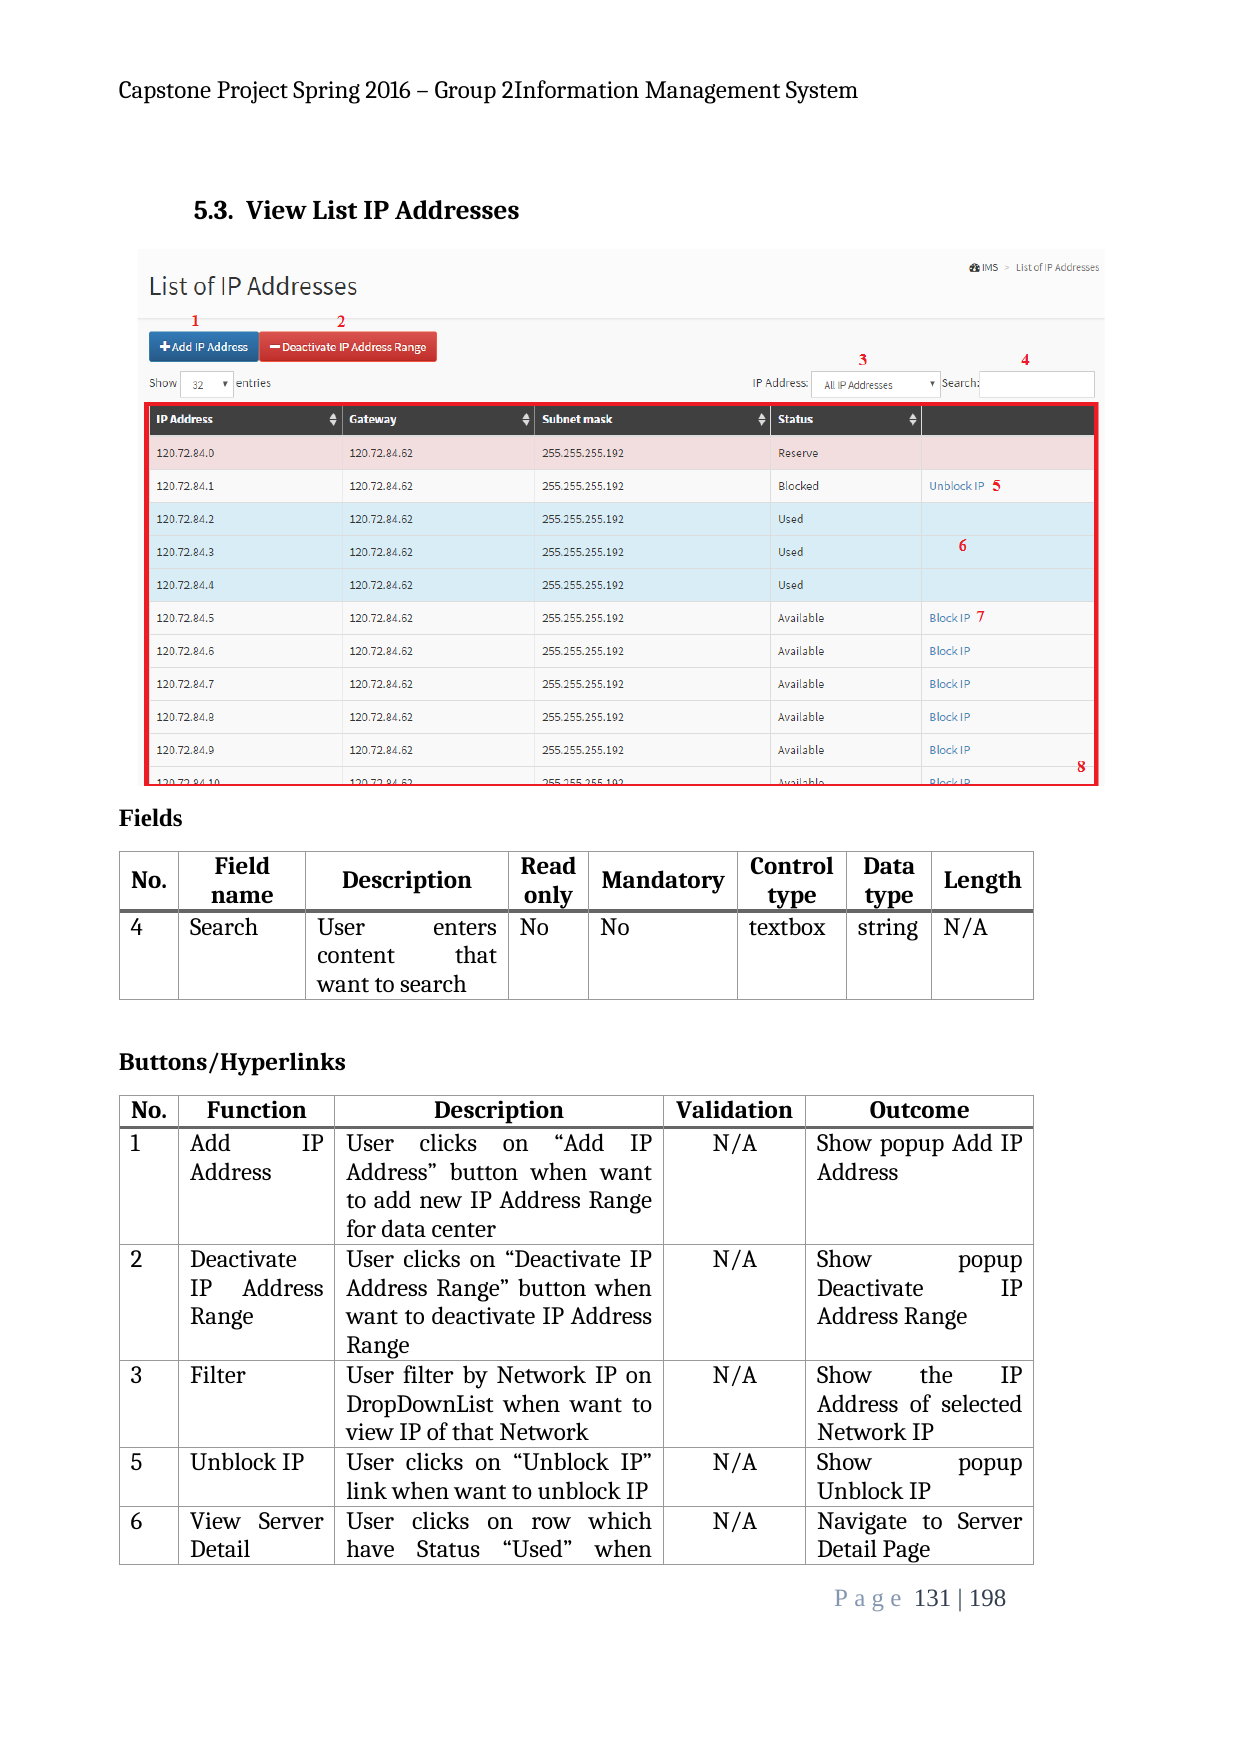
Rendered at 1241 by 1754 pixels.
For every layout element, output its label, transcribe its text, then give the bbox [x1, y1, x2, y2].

subtitle View List IP Addresses [193, 195, 1033, 226]
picture [137, 249, 1105, 786]
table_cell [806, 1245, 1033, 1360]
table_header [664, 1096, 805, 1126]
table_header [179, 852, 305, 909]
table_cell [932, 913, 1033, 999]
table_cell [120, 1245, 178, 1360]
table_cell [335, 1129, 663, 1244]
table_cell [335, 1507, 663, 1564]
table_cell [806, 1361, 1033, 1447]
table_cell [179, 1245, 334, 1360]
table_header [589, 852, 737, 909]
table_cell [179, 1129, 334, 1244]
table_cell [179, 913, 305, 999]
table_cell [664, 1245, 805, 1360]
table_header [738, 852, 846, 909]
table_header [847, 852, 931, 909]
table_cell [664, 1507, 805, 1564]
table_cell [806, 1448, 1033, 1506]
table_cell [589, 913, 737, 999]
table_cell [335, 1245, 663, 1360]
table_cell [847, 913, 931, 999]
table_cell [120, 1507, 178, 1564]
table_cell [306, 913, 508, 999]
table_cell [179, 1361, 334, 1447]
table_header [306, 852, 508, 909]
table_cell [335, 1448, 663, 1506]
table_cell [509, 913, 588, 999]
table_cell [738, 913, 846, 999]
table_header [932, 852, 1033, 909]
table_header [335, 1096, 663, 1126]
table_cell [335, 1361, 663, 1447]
text Buttons/Hyperlinks [118, 1047, 1033, 1076]
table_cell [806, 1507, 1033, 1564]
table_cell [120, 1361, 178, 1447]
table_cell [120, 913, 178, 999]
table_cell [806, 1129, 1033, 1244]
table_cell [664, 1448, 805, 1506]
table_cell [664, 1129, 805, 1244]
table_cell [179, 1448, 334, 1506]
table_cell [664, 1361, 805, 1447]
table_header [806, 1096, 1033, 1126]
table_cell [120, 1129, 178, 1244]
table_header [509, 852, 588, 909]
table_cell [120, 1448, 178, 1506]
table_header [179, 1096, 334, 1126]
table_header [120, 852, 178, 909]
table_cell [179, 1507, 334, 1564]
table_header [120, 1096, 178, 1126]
